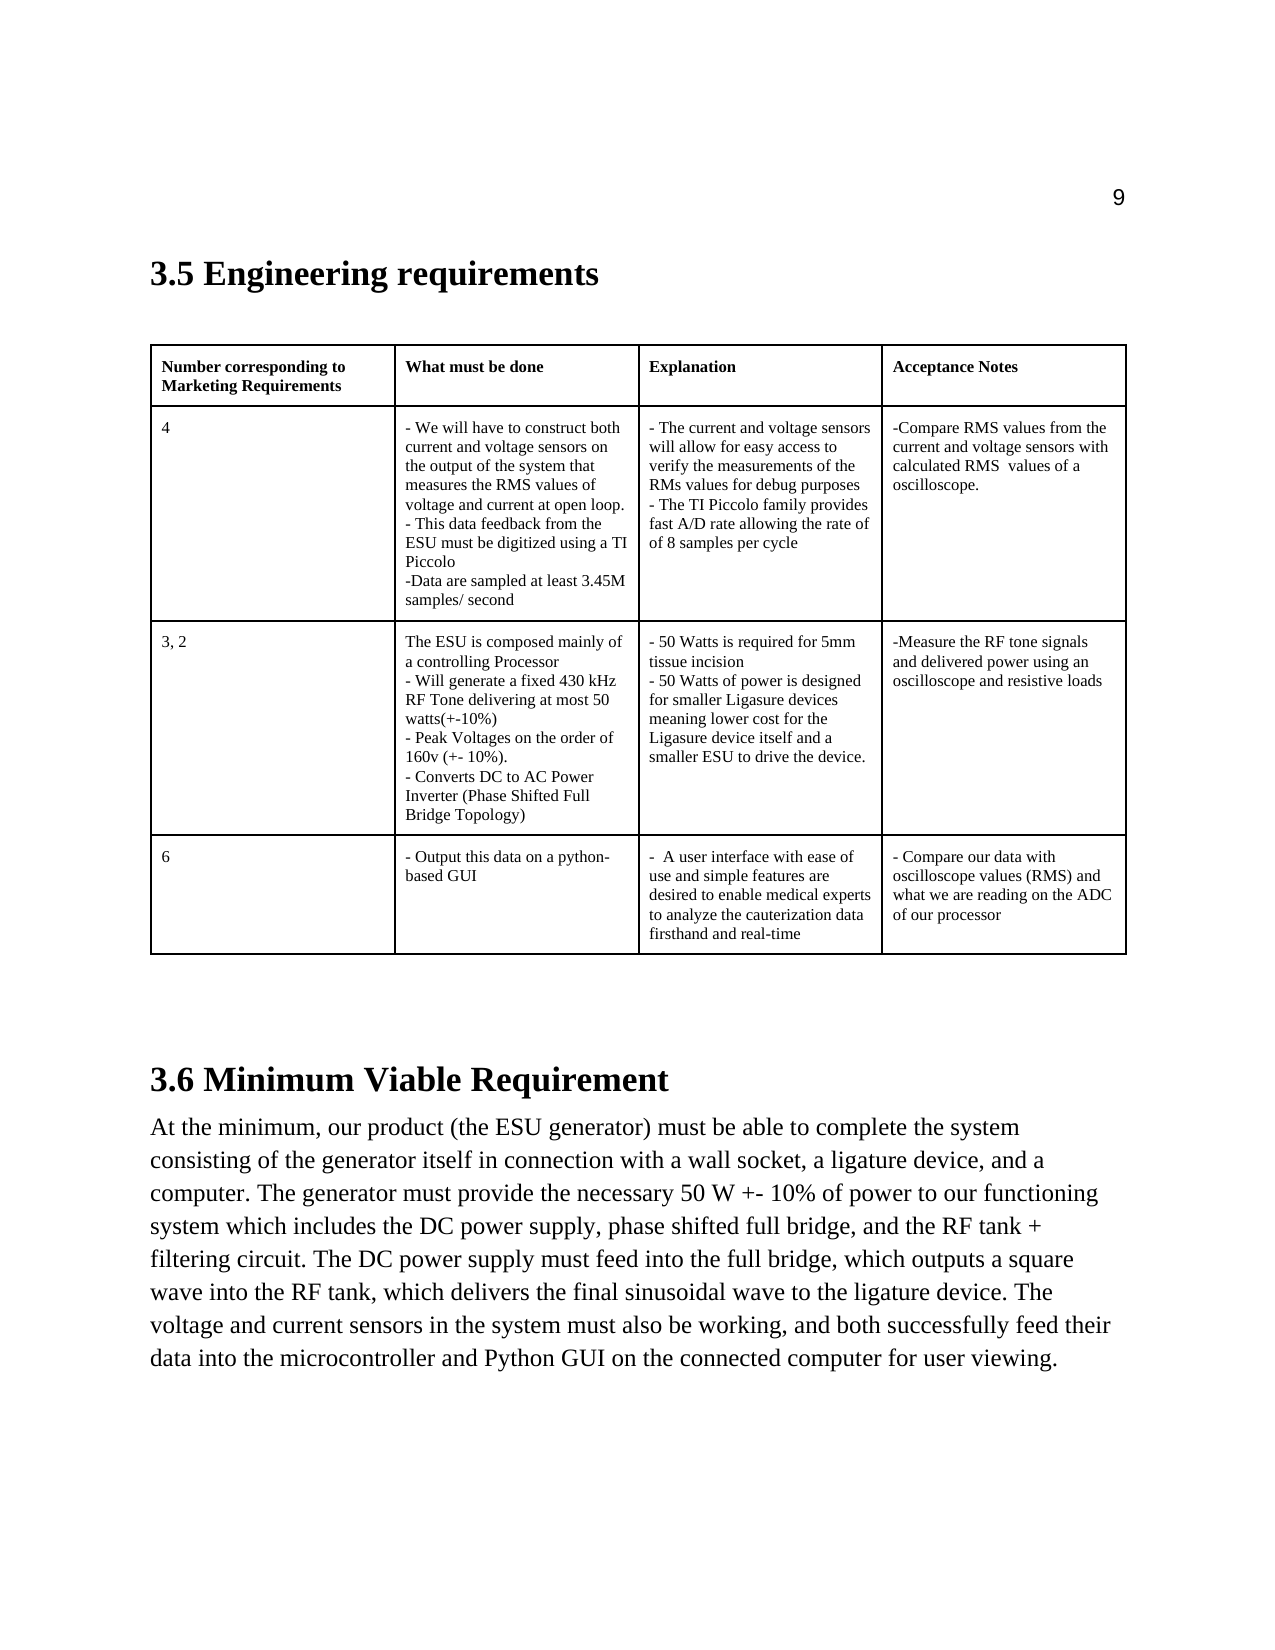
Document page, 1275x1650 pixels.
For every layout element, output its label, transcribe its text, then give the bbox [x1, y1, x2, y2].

table_cell - A user interface with ease of use and simple features are desired to enable medical experts to analyze the cauterization data firsthand and real-time [640, 836, 881, 953]
subtitle 3.6 Minimum Viable Requirement [150, 1059, 1125, 1099]
table_cell - We will have to construct both current and voltage sensors on the output of the system that measures the RMS values of voltage and current at open loop. - This data feedback from the ESU must be digitized using a TI Piccolo -Data are sampled at least 3.45M samples/ second [396, 407, 638, 620]
table_cell 6 [152, 836, 394, 953]
table_cell - The current and voltage sensors will allow for easy access to verify the measurements of the RMs values for debug purposes - The TI Piccolo family provides fast A/D rate allowing the rate of of 8 samples per cycle [640, 407, 881, 620]
table_cell - Output this data on a python-based GUI [396, 836, 638, 953]
table_cell The ESU is composed mainly of a controlling Processor - Will generate a fixed 430 kHz RF Tone delivering at most 50 watts(+-10%) - Peak Voltages on the order of 160v (+- 10%). - Converts DC to AC Power Inverter (Phase Shifted Full Bridge Topology) [396, 622, 638, 834]
table_header Explanation [640, 346, 881, 405]
table_cell -Measure the RF tone signals and delivered power using an oscilloscope and resistive loads [883, 622, 1125, 834]
table_cell 3, 2 [152, 622, 394, 834]
table_cell -Compare RMS values from the current and voltage sensors with calculated RMS values of a oscilloscope. [883, 407, 1125, 620]
table_cell - Compare our data with oscilloscope values (RMS) and what we are reading on the ADC of our processor [883, 836, 1125, 953]
table_header Acceptance Notes [883, 346, 1125, 405]
table_cell - 50 Watts is required for 5mm tissue incision - 50 Watts of power is designed for smaller Ligasure devices meaning lower cost for the Ligasure device itself and a smaller ESU to drive the device. [640, 622, 881, 834]
table_header What must be done [396, 346, 638, 405]
subtitle 3.5 Engineering requirements [150, 252, 1125, 293]
text At the minimum, our product (the ESU generator) must be able to complete the system consisting of the generator itself in connection with a wall socket, a ligature device, and a computer. The generator must provide the necessary 50 W +- 10% of power to our functioning system which includes the DC power supply, phase shifted full bridge, and the RF tank + filtering circuit. The DC power supply must feed into the full bridge, which outputs a square wave into the RF tank, which delivers the final sinusoidal wave to the ligature device. The voltage and current sensors in the system must also be working, and both successfully feed their data into the microcontroller and Python GUI on the connected computer for user viewing. [150, 1112, 1125, 1372]
table_cell 4 [152, 407, 394, 620]
table_header Number corresponding to Marketing Requirements [152, 346, 394, 405]
